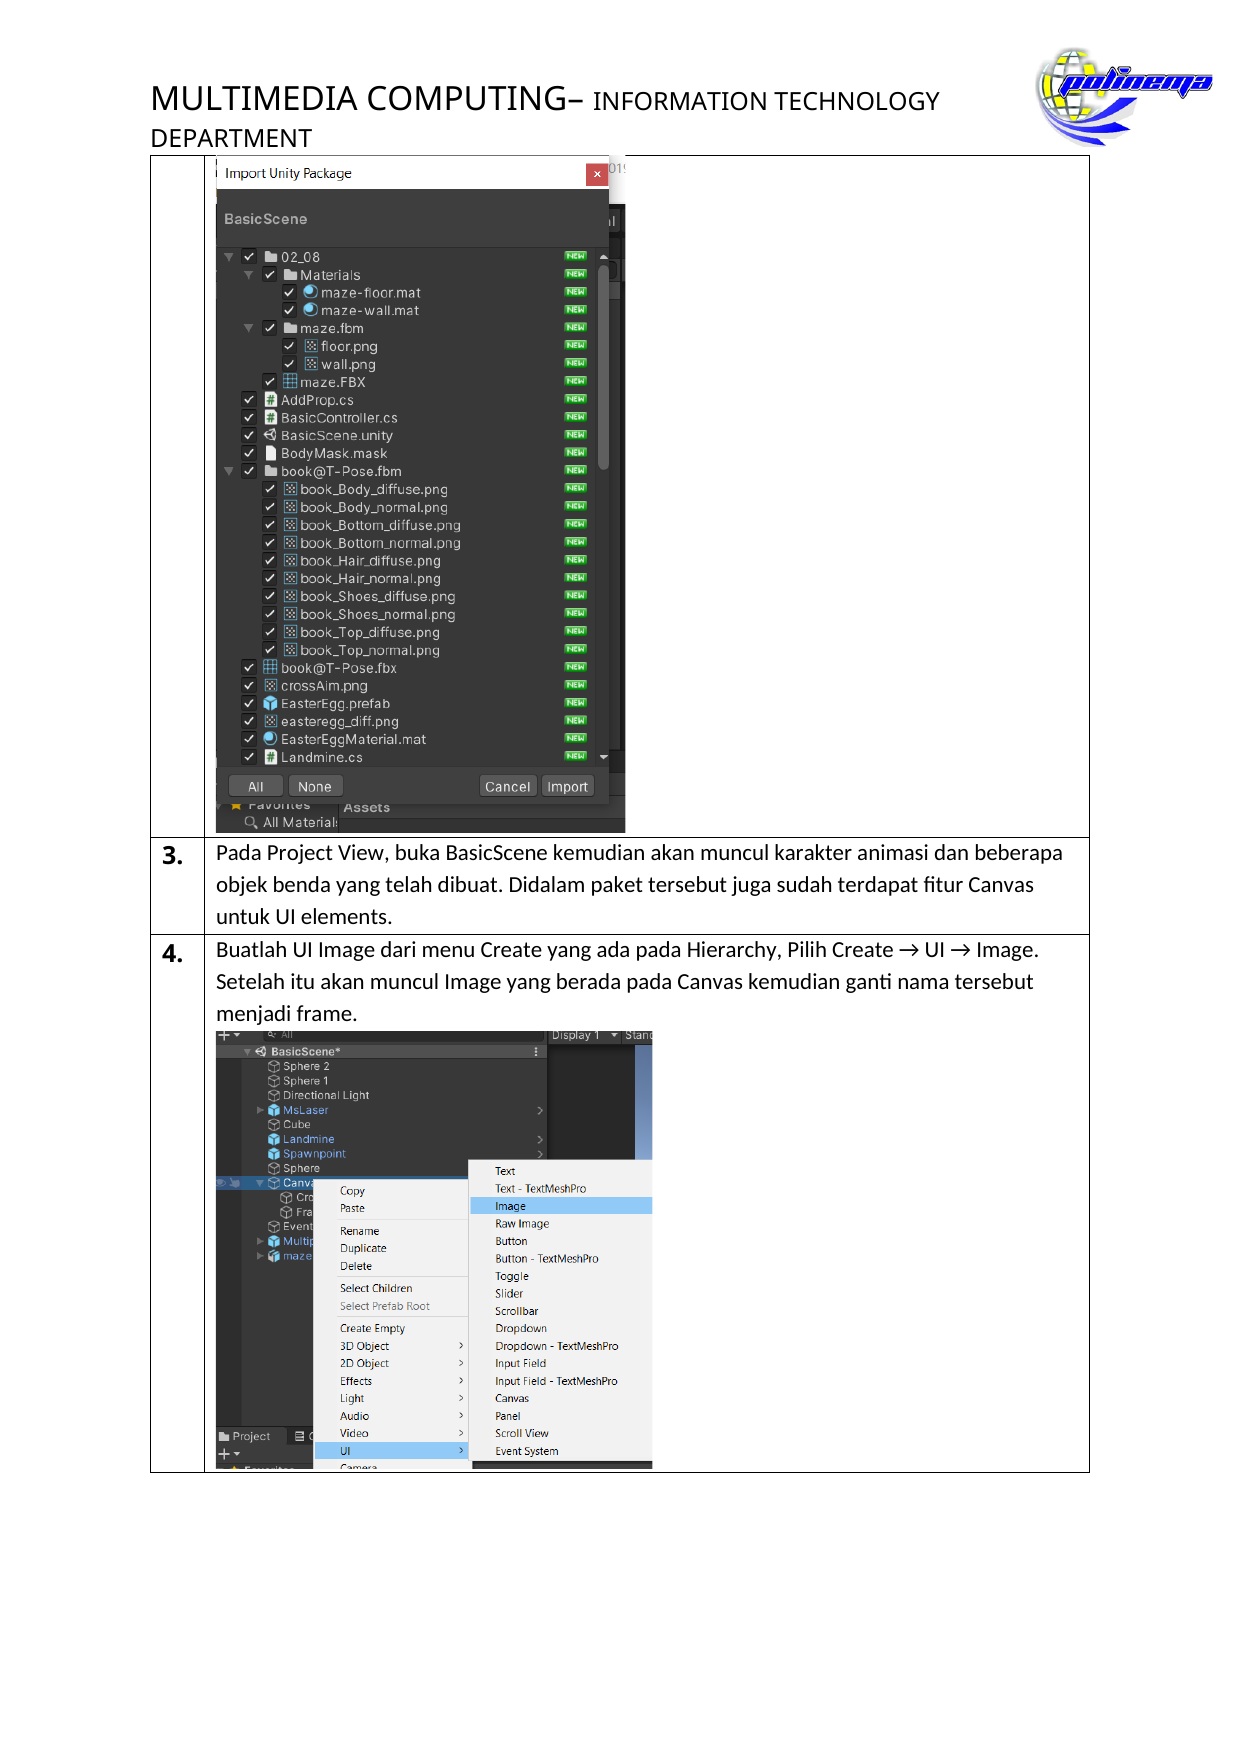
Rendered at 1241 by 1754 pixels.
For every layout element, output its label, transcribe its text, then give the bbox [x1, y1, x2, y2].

table_cell 4. [151, 935, 204, 1472]
picture [1034, 46, 1212, 147]
table_cell 3. [151, 838, 204, 934]
table_cell 2. [151, 156, 204, 837]
picture [215, 155, 626, 833]
picture [215, 1031, 653, 1469]
table_cell Pada Project View, buka BasicScene kemudian akan muncul karakter animasi dan beberapa objek benda yang telah dibuat. Didalam paket tersebut juga sudah terdapat fitur Canvas untuk UI elements. [205, 838, 1089, 934]
table_cell Masukkan paket BasicScene ke dalam Assets. [205, 156, 1089, 837]
